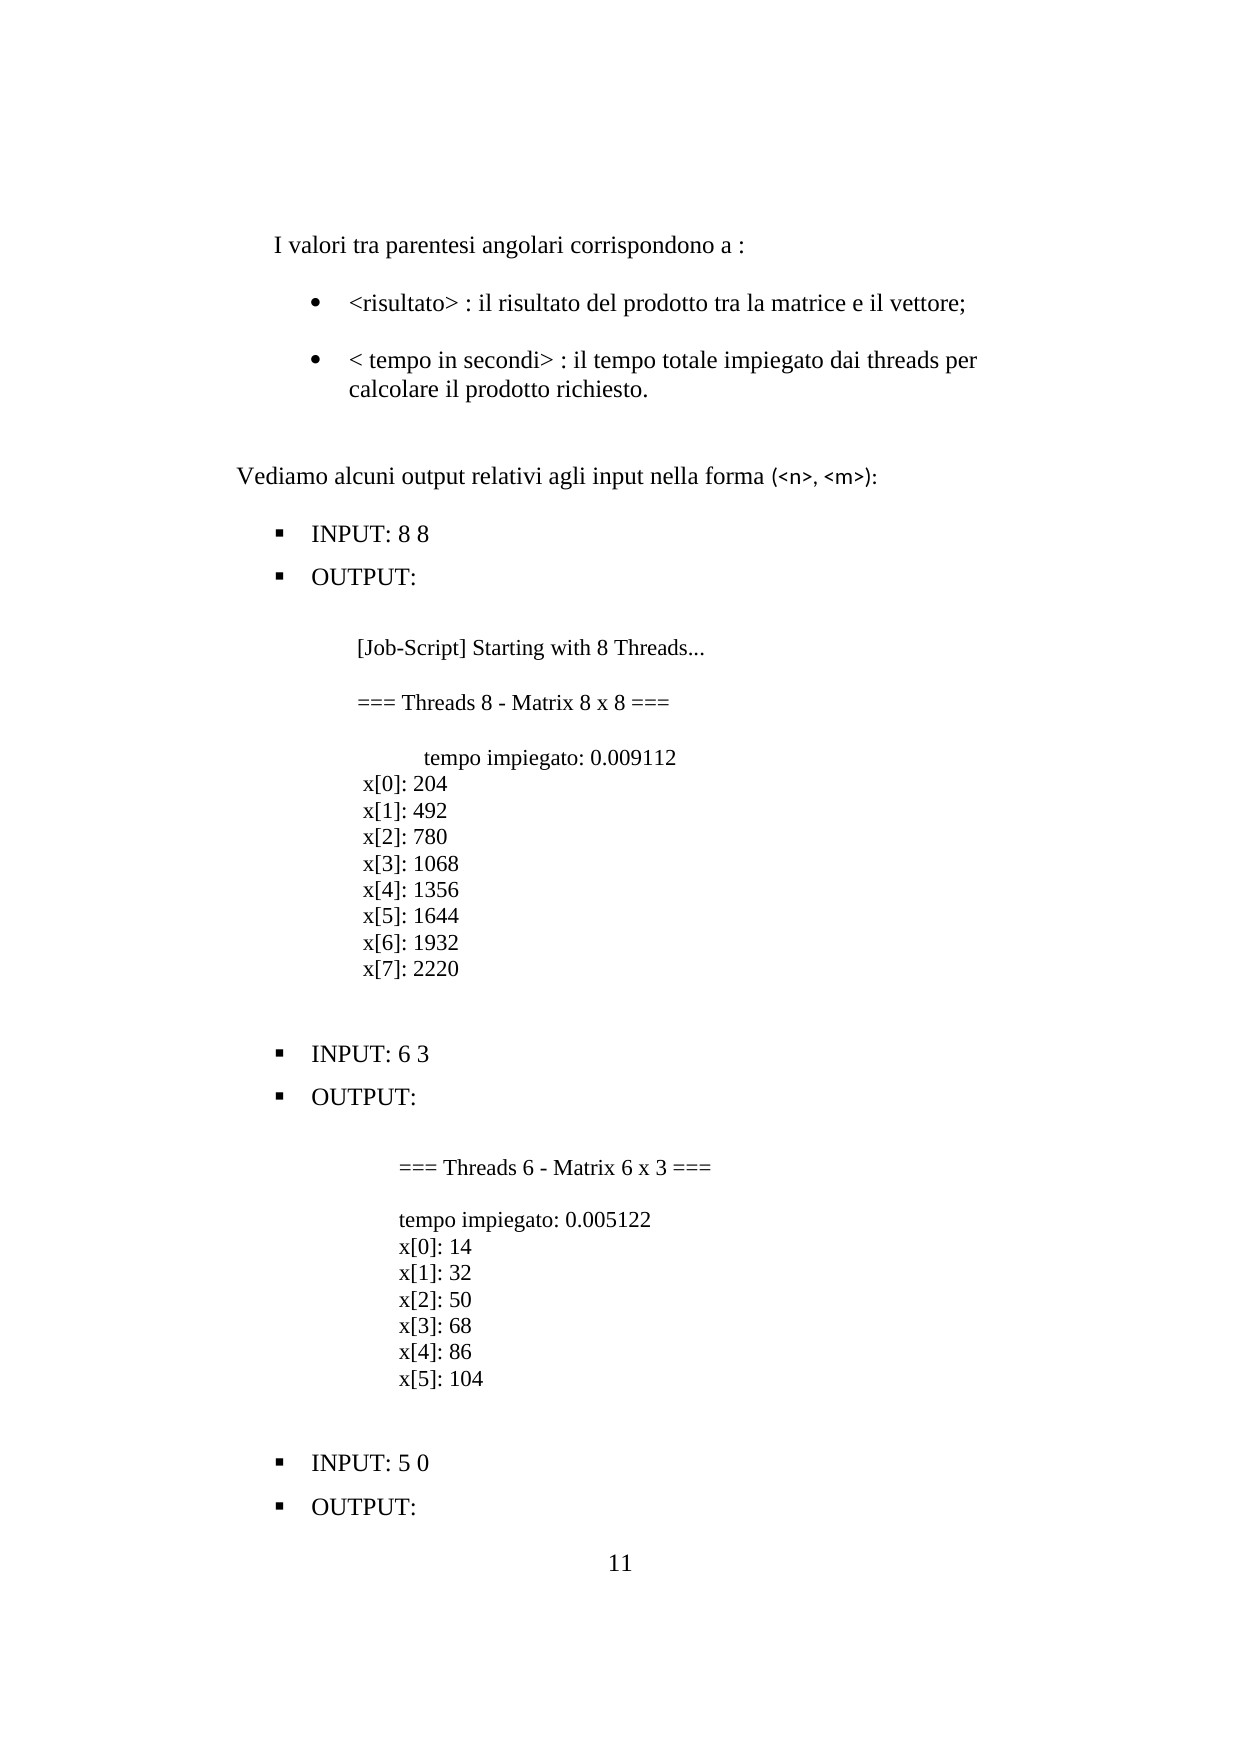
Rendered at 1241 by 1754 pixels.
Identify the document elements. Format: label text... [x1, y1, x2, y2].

text x[0]: 204 [311, 771, 1004, 797]
list INPUT: 5 0 [274, 1448, 1004, 1477]
text I valori tra parentesi angolari corrispondono a : [274, 230, 1004, 259]
list OUTPUT: [274, 1082, 1004, 1111]
text x[4]: 86 [353, 1338, 1004, 1365]
list tempo impiegato: 0.009112 [386, 744, 1004, 771]
text x[2]: 50 [353, 1286, 1004, 1312]
list OUTPUT: [274, 562, 1004, 591]
list < tempo in secondi> : il tempo totale impiegato dai threads per calcolare il prodotto richiesto. [311, 345, 1004, 403]
list INPUT: 8 8 [274, 519, 1004, 548]
text x[4]: 1356 [311, 876, 1004, 902]
text tempo impiegato: 0.005122 [353, 1207, 1004, 1233]
text x[5]: 104 [353, 1365, 1004, 1391]
text x[1]: 32 [353, 1259, 1004, 1286]
list <risultato> : il risultato del prodotto tra la matrice e il vettore; [311, 288, 1004, 317]
text x[6]: 1932 [311, 929, 1004, 955]
list INPUT: 6 3 [274, 1039, 1004, 1068]
text Vediamo alcuni output relativi agli input nella forma (<n>, <m>): [236, 461, 1004, 490]
text x[3]: 68 [353, 1312, 1004, 1338]
text x[1]: 492 [311, 797, 1004, 823]
text x[3]: 1068 [311, 849, 1004, 876]
list OUTPUT: [274, 1492, 1004, 1520]
text x[2]: 780 [311, 823, 1004, 849]
text x[5]: 1644 [311, 902, 1004, 929]
text === Threads 6 - Matrix 6 x 3 === [353, 1154, 1004, 1180]
text x[7]: 2220 [311, 955, 1004, 981]
text === Threads 8 - Matrix 8 x 8 === [311, 689, 1004, 715]
text x[0]: 14 [353, 1233, 1004, 1259]
text [Job-Script] Starting with 8 Threads... [311, 634, 1004, 660]
